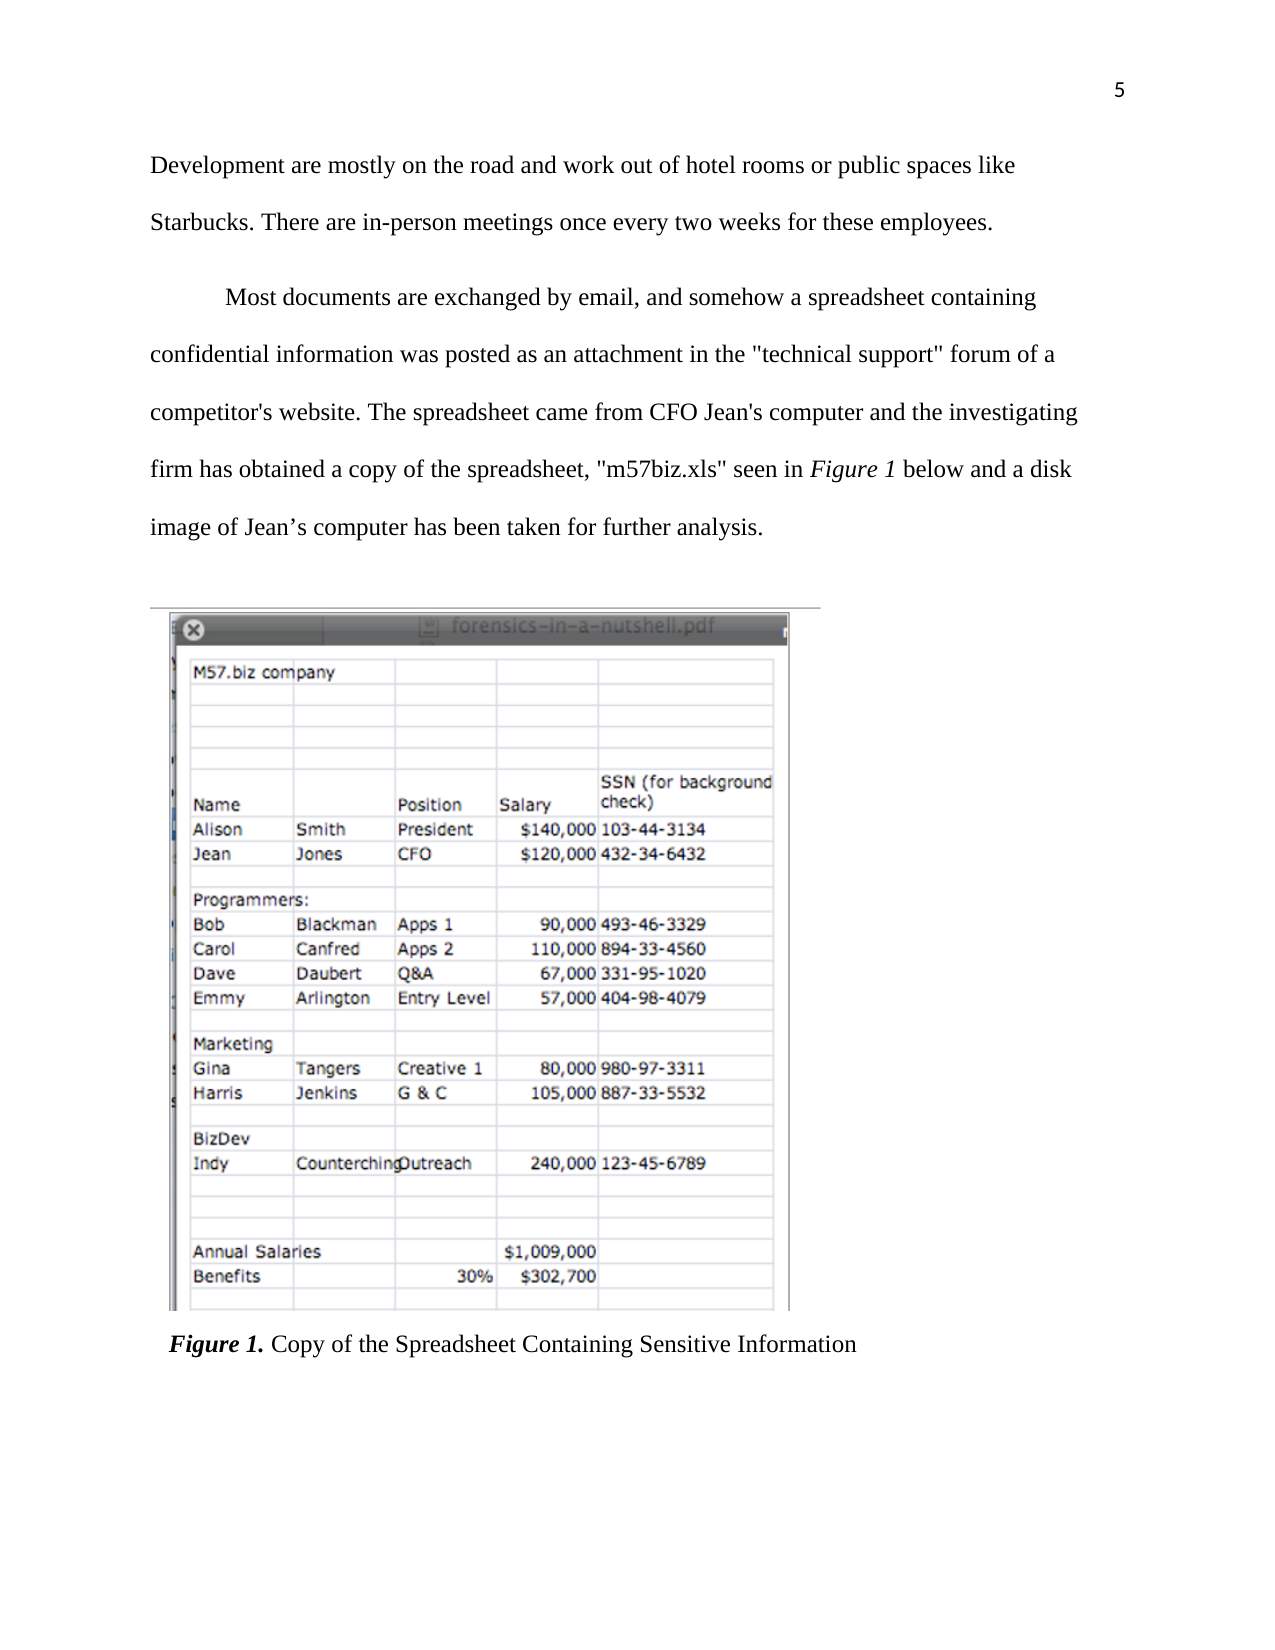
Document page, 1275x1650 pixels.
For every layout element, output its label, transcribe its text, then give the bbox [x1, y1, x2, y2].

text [150, 150, 1125, 236]
text Most documents are exchanged by email, and somehow a spreadsheet containing confidential information was posted as an attachment in the "technical support" forum of a competitor's website. The spreadsheet came from CFO Jean's computer and the investigating firm has obtained a copy of the spreadsheet, "m57biz.xls" seen in Figure 1 below and a disk image of Jean’s computer has been taken for further analysis. [150, 282, 1125, 540]
picture [150, 585, 821, 1311]
text Figure 1. Copy of the Spreadsheet Containing Sensitive Information [150, 1329, 1125, 1358]
